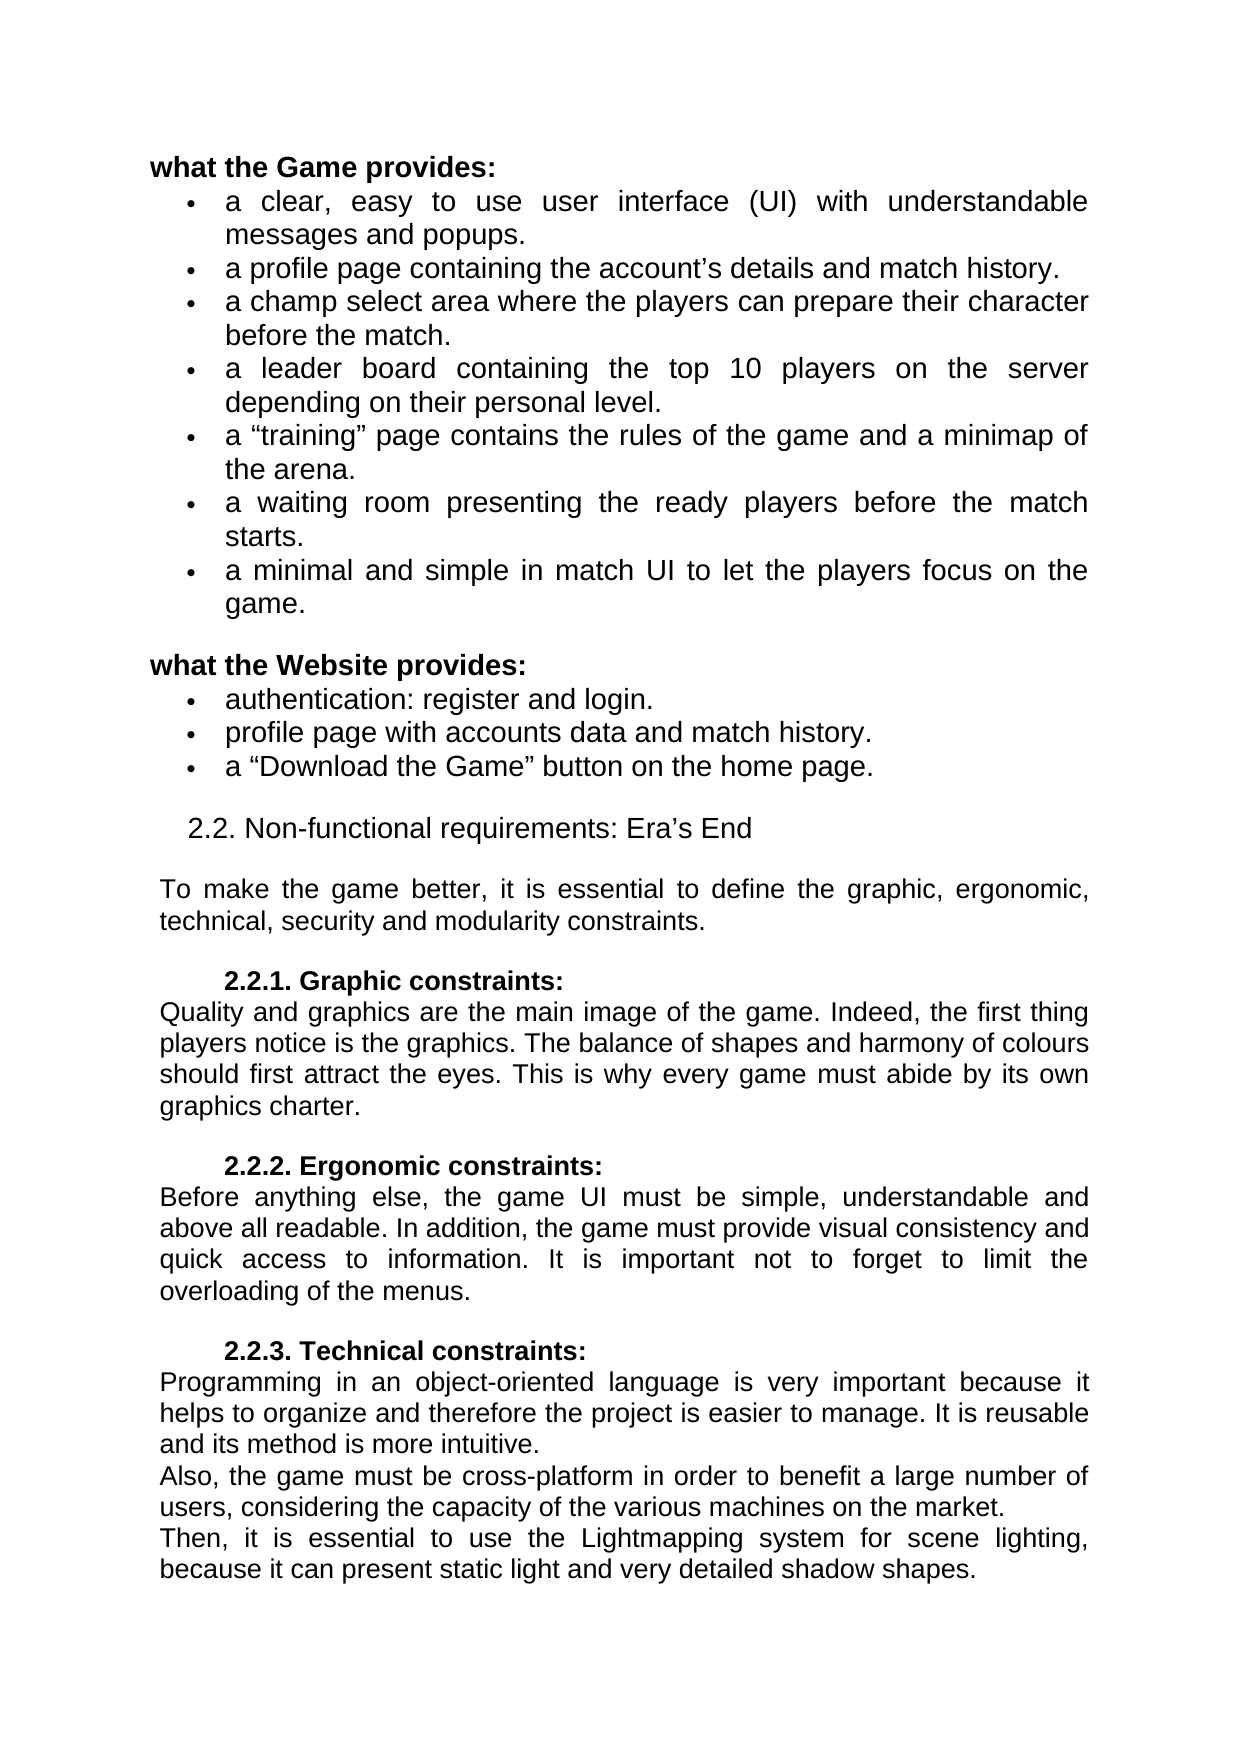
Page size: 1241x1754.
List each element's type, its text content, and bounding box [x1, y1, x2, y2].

list a clear, easy to use user interface (UI) with understandable messages and popups. [187, 183, 1090, 251]
text what the Website provides: [150, 648, 1090, 682]
text Then, it is essential to use the Lightmapping system for scene lighting, because it can present static light and very detailed shadow shapes. [159, 1522, 1090, 1585]
text 2.2.3. Technical constraints: [224, 1335, 1090, 1366]
text 2.2. Non-functional requirements: Era’s End [150, 811, 1090, 845]
text Also, the game must be cross-platform in order to benefit a large number of users, considering the capacity of the various machines on the market. [159, 1460, 1090, 1522]
text Before anything else, the game UI must be simple, understandable and above all readable. In addition, the game must provide visual consistency and quick access to information. It is important not to forget to limit the overloading of the menus. [159, 1181, 1090, 1306]
list a leader board containing the top 10 players on the server depending on their personal level. [187, 351, 1090, 418]
list a minimal and simple in match UI to let the players focus on the game. [187, 552, 1090, 619]
list a profile page containing the account’s details and match history. [187, 251, 1090, 284]
list a waiting room presenting the ready players before the match starts. [187, 485, 1090, 552]
text Quality and graphics are the main image of the game. Indeed, the first thing players notice is the graphics. The balance of shapes and harmony of colours should first attract the eyes. This is why every game must abide by its own graphics charter. [159, 996, 1090, 1121]
text what the Game provides: [150, 150, 1090, 183]
text 2.2.2. Ergonomic constraints: [224, 1150, 1090, 1181]
text To make the game better, it is essential to define the graphic, ergonomic, technical, security and modularity constraints. [159, 873, 1090, 936]
list a “training” page contains the rules of the game and a minimap of the arena. [187, 418, 1090, 485]
list profile page with accounts data and match history. [187, 715, 1090, 749]
text Programming in an object-oriented language is very important because it helps to organize and therefore the project is easier to manage. It is reusable and its method is more intuitive. [159, 1366, 1090, 1460]
text 2.2.1. Graphic constraints: [224, 965, 1090, 996]
list authentication: register and login. [187, 682, 1090, 715]
list a champ select area where the players can prepare their character before the match. [187, 284, 1090, 351]
list a “Download the Game” button on the home page. [187, 749, 1090, 782]
